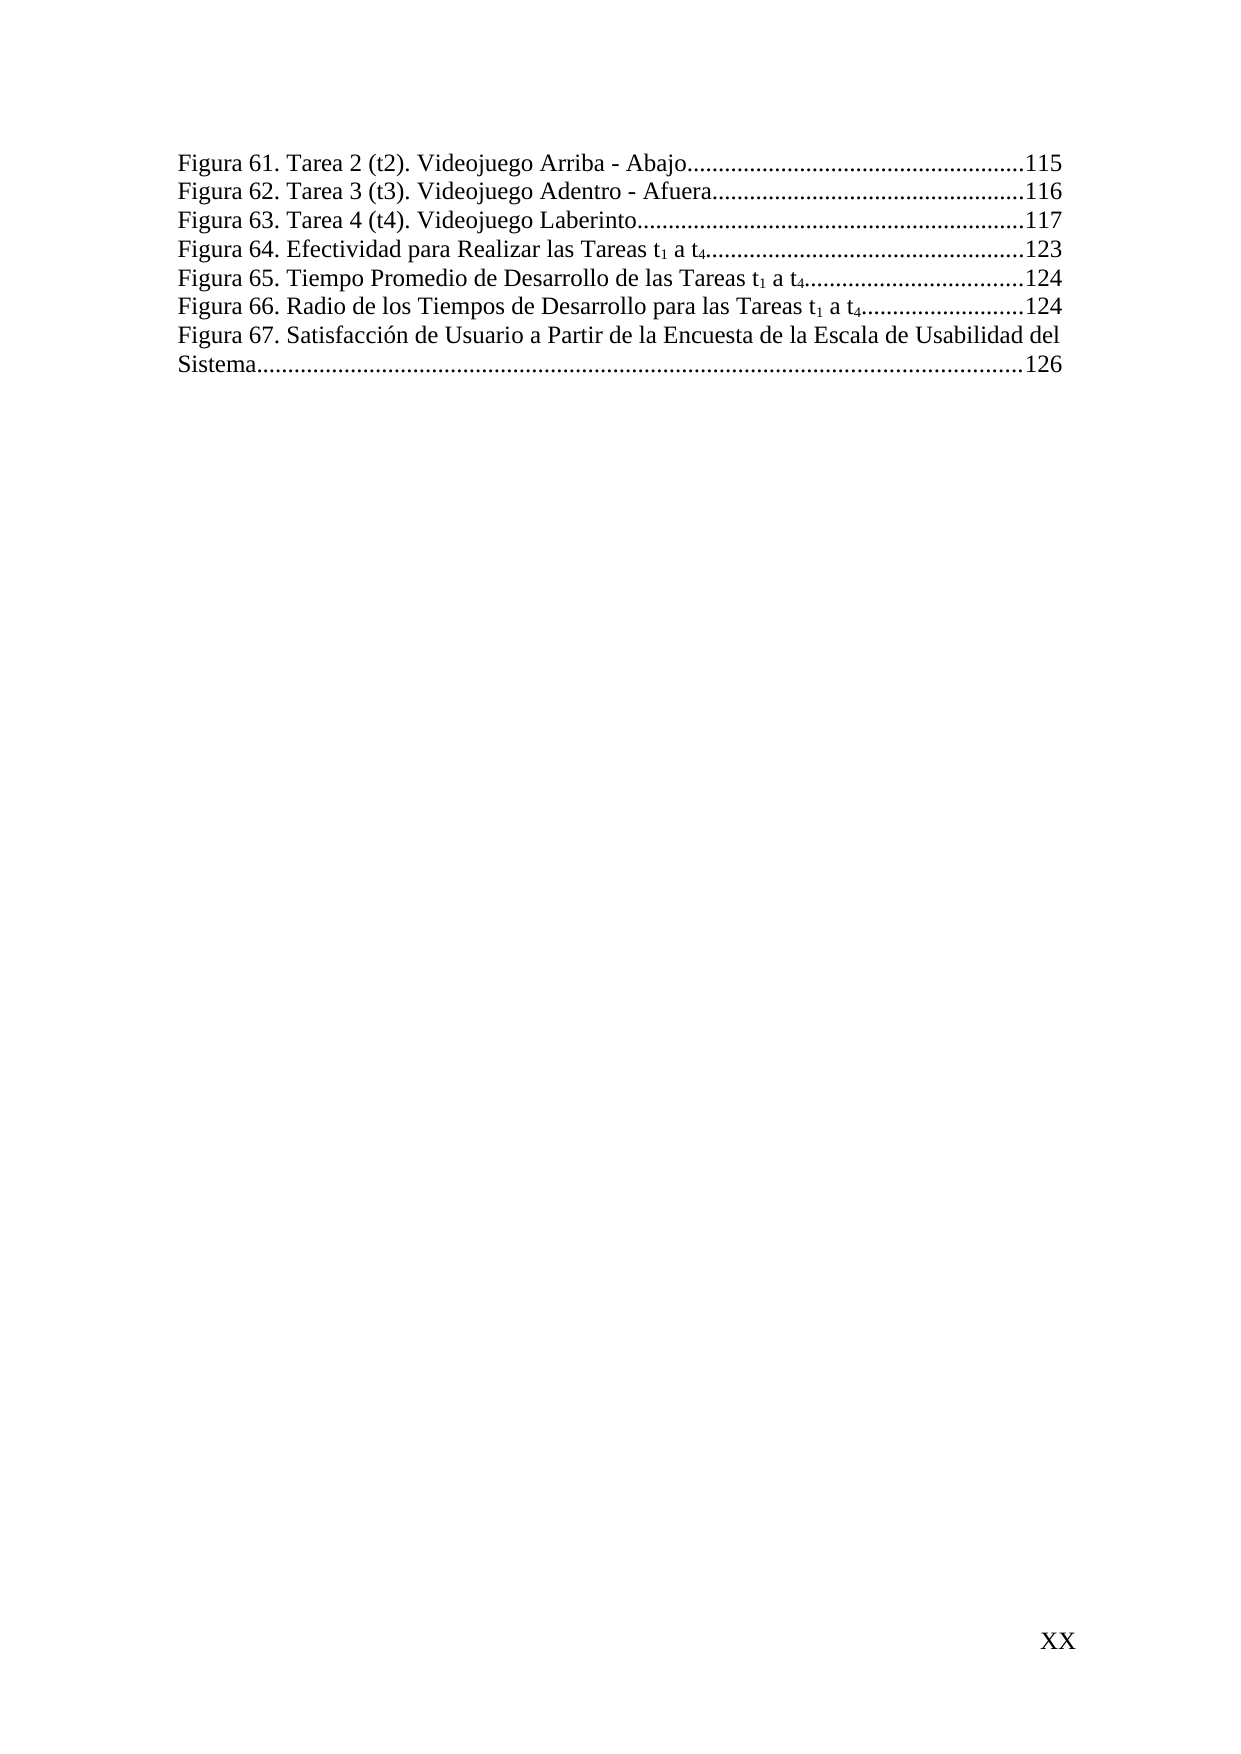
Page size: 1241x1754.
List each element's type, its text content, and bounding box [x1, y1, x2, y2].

text Figura 66. Radio de los Tiempos de Desarrollo para las Tareas t1 a t4 124 [177, 291, 1063, 320]
text Figura 65. Tiempo Promedio de Desarrollo de las Tareas t1 a t4 124 [177, 263, 1063, 291]
text Figura 63. Tarea 4 (t4). Videojuego Laberinto 117 [177, 205, 1063, 234]
text Figura 67. Satisfacción de Usuario a Partir de la Encuesta de la Escala de Usabilidad del Sistema. 126 [177, 320, 1063, 378]
text Figura 61. Tarea 2 (t2). Videojuego Arriba - Abajo 115 [177, 148, 1063, 176]
text Figura 64. Efectividad para Realizar las Tareas t1 a t4 123 [177, 234, 1063, 263]
text Figura 62. Tarea 3 (t3). Videojuego Adentro - Afuera 116 [177, 176, 1063, 205]
